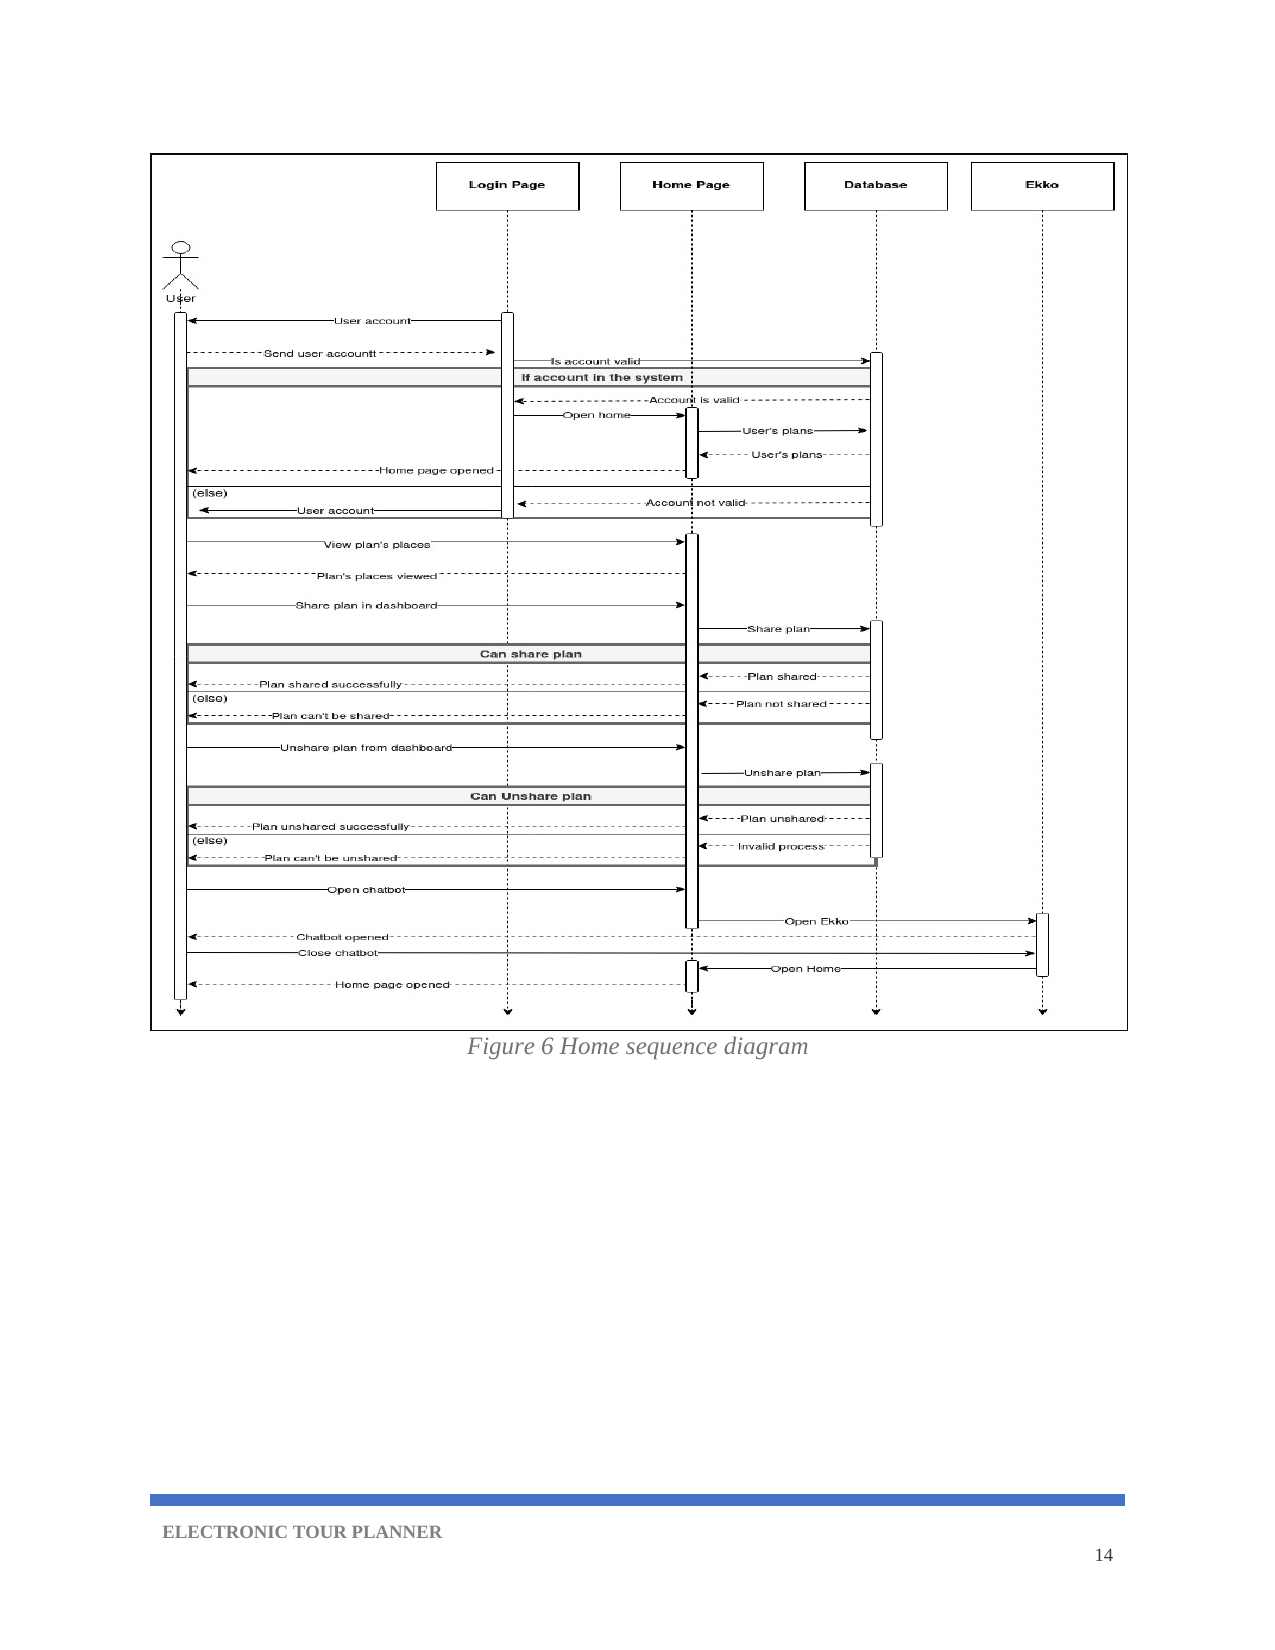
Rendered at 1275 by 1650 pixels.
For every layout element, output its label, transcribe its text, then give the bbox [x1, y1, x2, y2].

text Figure 6 Home sequence diagram [150, 1031, 1125, 1060]
